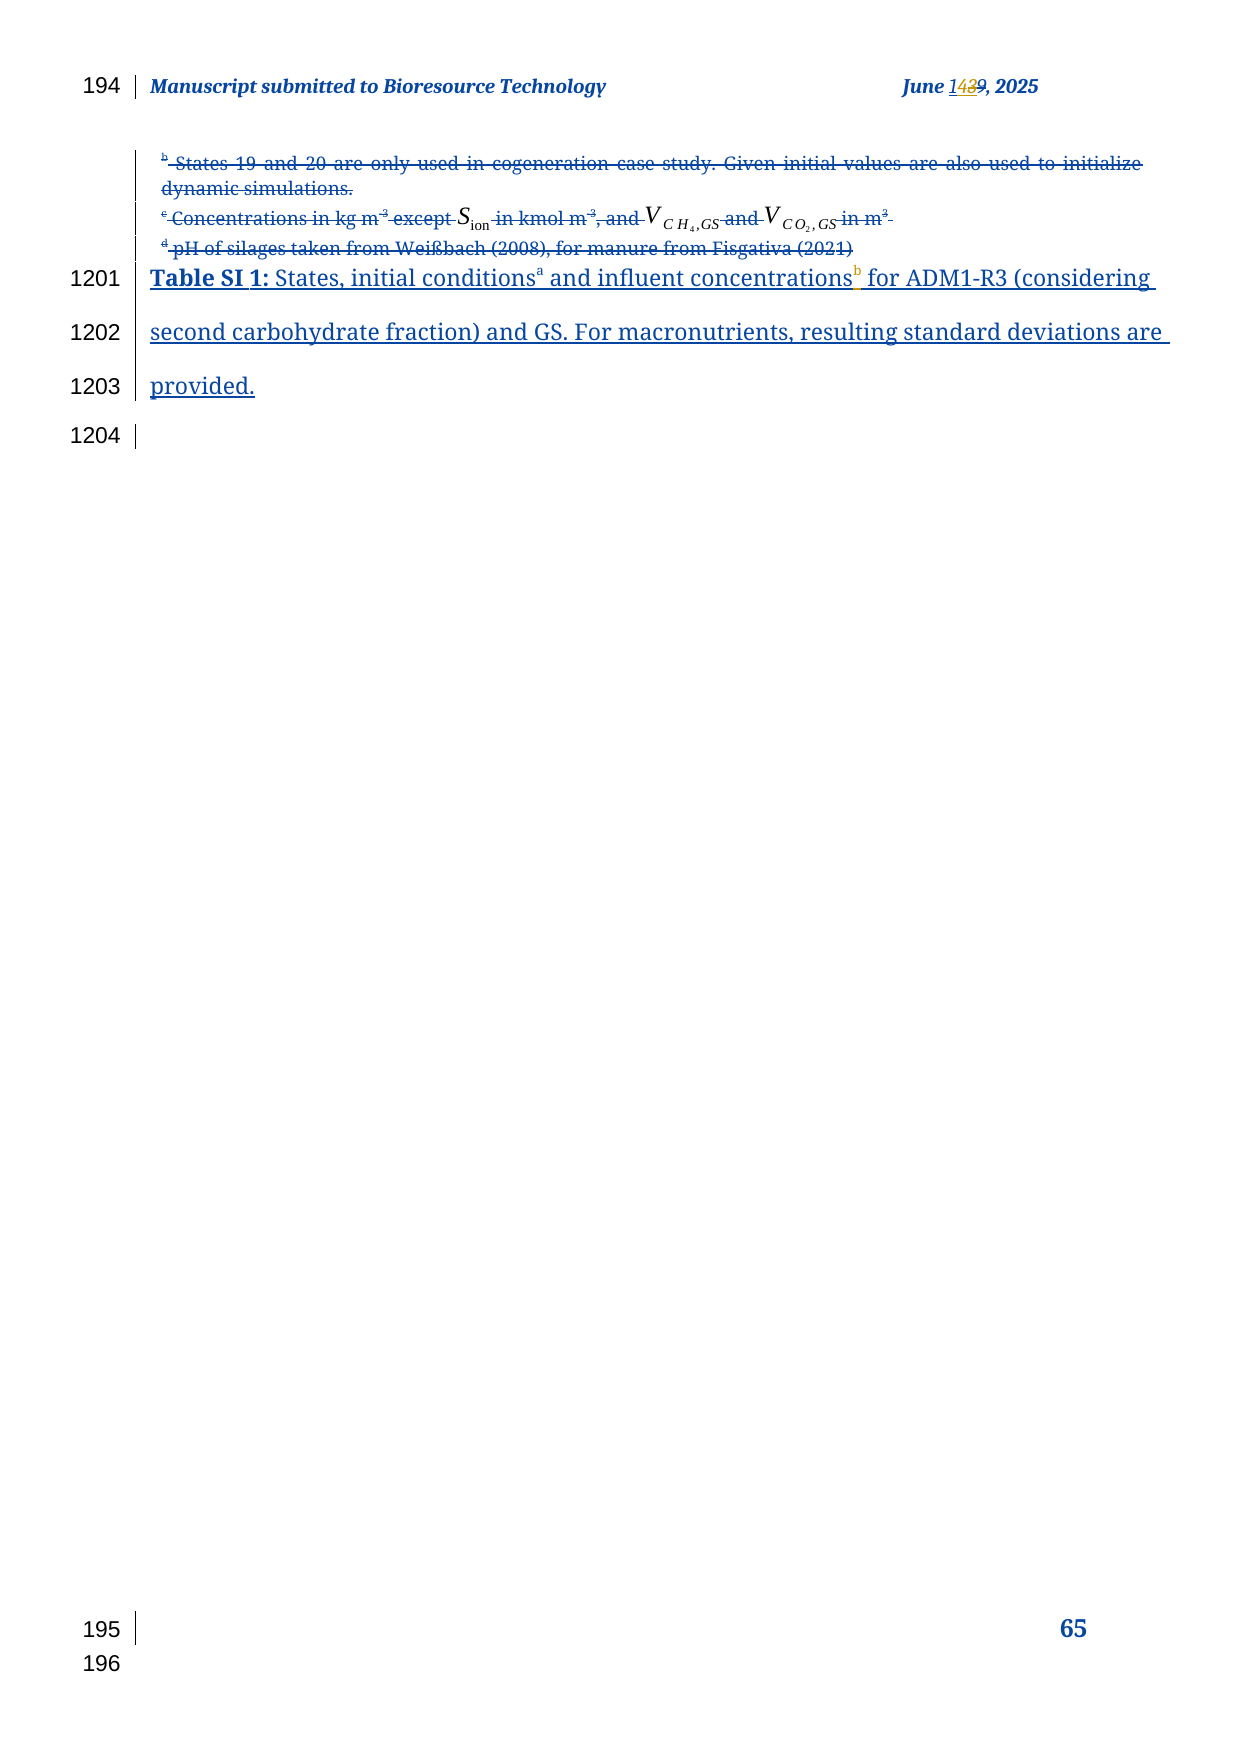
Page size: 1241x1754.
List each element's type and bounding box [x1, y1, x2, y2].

table_cell [150, 150, 1158, 262]
